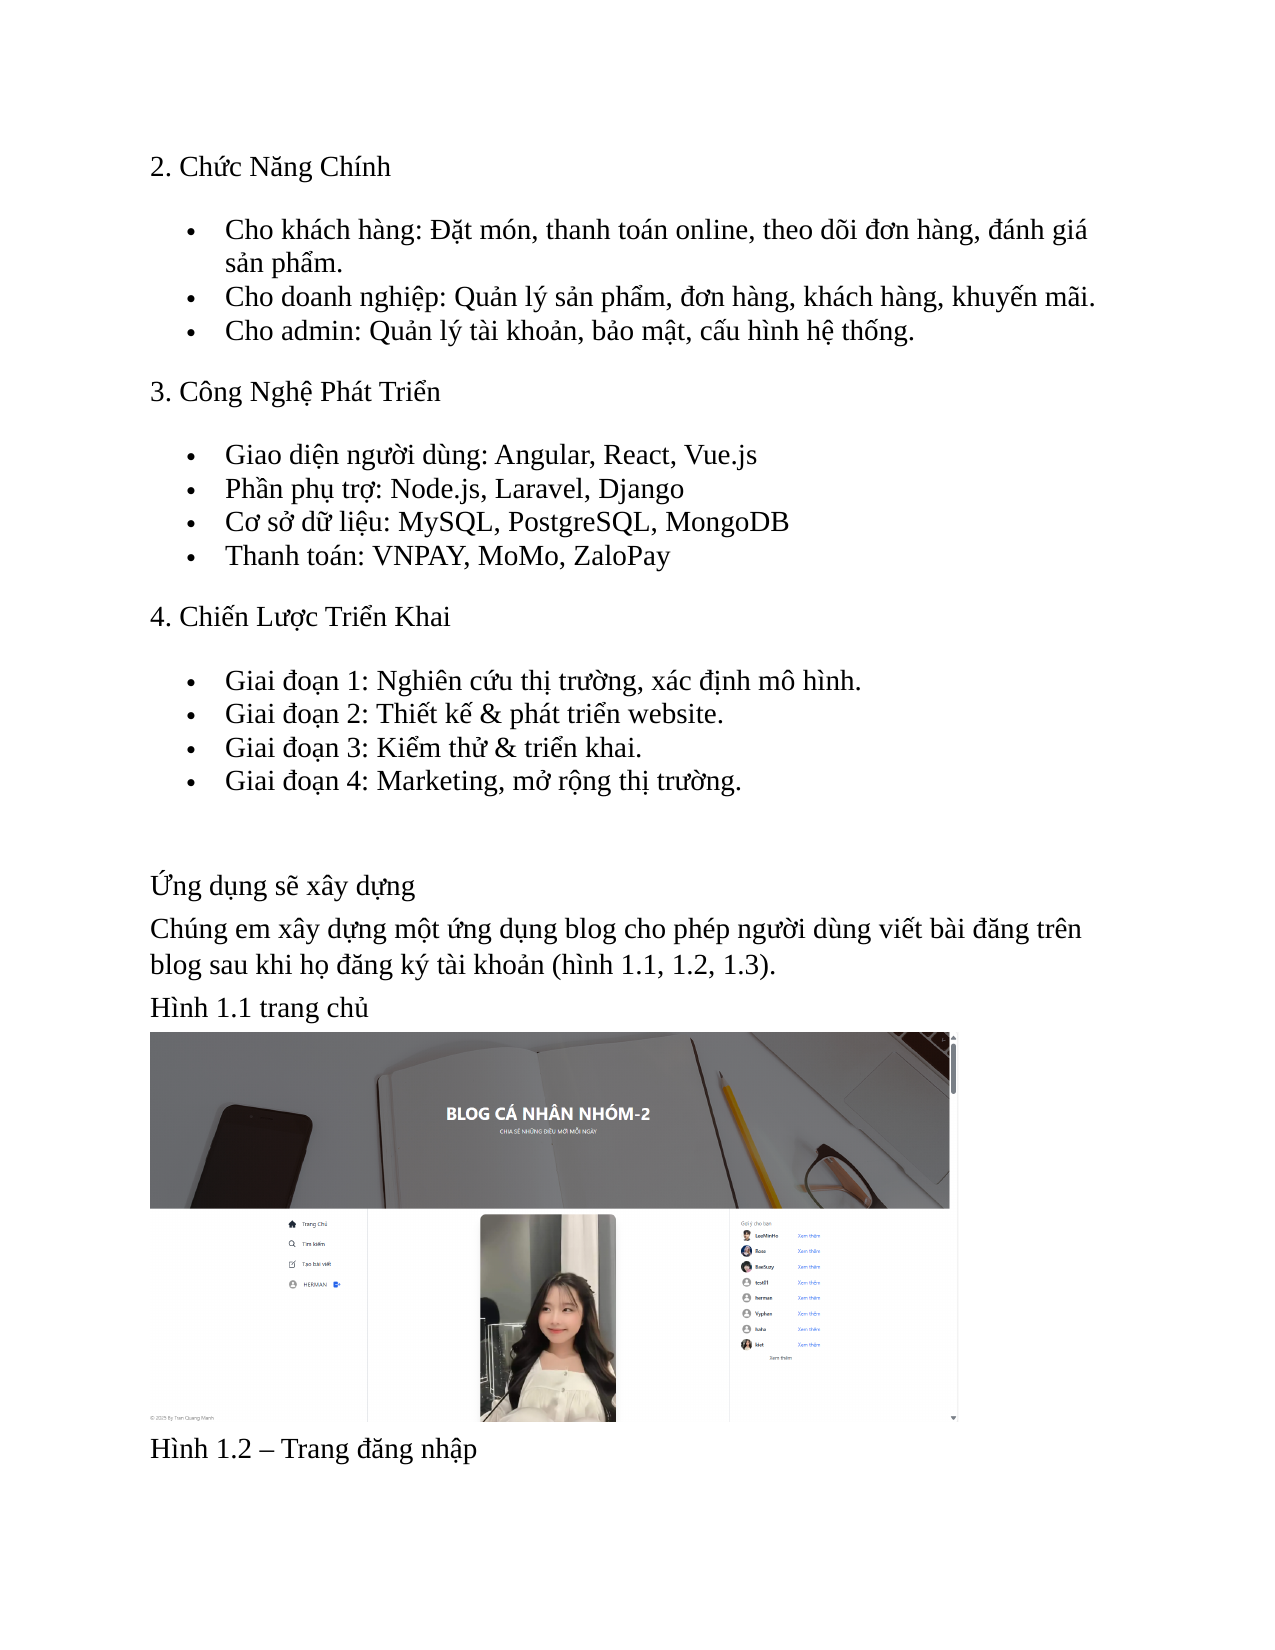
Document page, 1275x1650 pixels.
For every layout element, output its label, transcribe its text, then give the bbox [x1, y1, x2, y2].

list Cho khách hàng: Đặt món, thanh toán online, theo dõi đơn hàng, đánh giá sản phẩm. [187, 212, 1125, 279]
text Hình 1.2 – Trang đăng nhập [150, 1431, 1125, 1464]
list Giai đoạn 4: Marketing, mở rộng thị trường. [187, 763, 1125, 797]
list Thanh toán: VNPAY, MoMo, ZaloPay [187, 538, 1125, 571]
list Phần phụ trợ: Node.js, Laravel, Django [187, 471, 1125, 504]
list Cho admin: Quản lý tài khoản, bảo mật, cấu hình hệ thống. [187, 313, 1125, 346]
text Chúng em xây dựng một ứng dụng blog cho phép người dùng viết bài đăng trên blog sau khi họ đăng ký tài khoản (hình 1.1, 1.2, 1.3). [150, 911, 1125, 981]
list Giai đoạn 3: Kiểm thử & triển khai. [187, 730, 1125, 763]
subtitle 2. Chức Năng Chính [150, 150, 1125, 183]
text Hình 1.1 trang chủ [150, 990, 1125, 1023]
list Giao diện người dùng: Angular, React, Vue.js [187, 437, 1125, 471]
list Cho doanh nghiệp: Quản lý sản phẩm, đơn hàng, khách hàng, khuyến mãi. [187, 279, 1125, 313]
subtitle 4. Chiến Lược Triển Khai [150, 601, 1125, 633]
text Ứng dụng sẽ xây dựng [150, 868, 1125, 902]
subtitle 3. Công Nghệ Phát Triển [150, 375, 1125, 408]
list Giai đoạn 1: Nghiên cứu thị trường, xác định mô hình. [187, 663, 1125, 696]
list Giai đoạn 2: Thiết kế & phát triển website. [187, 696, 1125, 730]
list Cơ sở dữ liệu: MySQL, PostgreSQL, MongoDB [187, 504, 1125, 538]
picture [150, 1032, 959, 1422]
